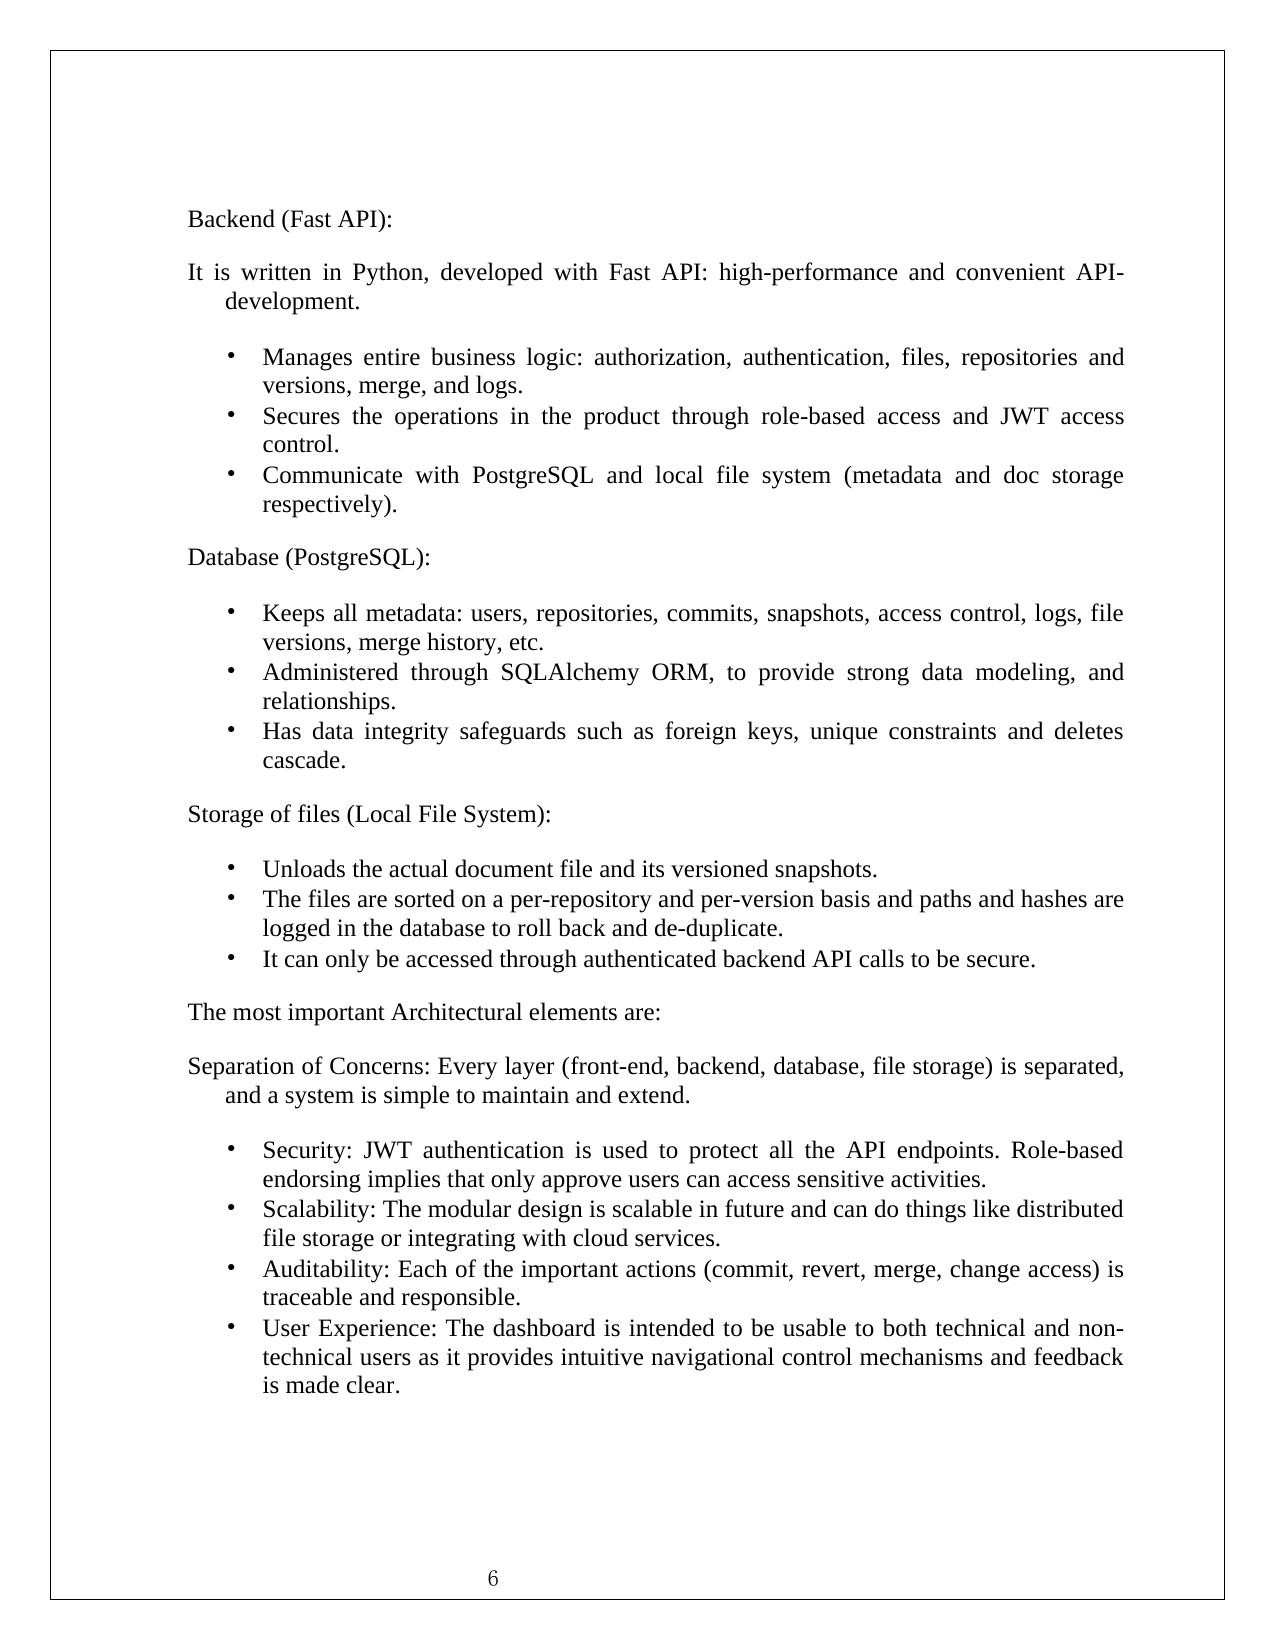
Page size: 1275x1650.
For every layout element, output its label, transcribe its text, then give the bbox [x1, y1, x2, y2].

text It is written in Python, developed with Fast API: high-performance and convenient API-development. [187, 257, 1125, 315]
list Keeps all metadata: users, repositories, commits, snapshots, access control, logs, file versions, merge history, etc. [225, 596, 1125, 655]
text Backend (Fast API): [187, 204, 1125, 232]
list User Experience: The dashboard is intended to be usable to both technical and non-technical users as it provides intuitive navigational control mechanisms and feedback is made clear. [225, 1311, 1125, 1399]
text Separation of Concerns: Every layer (front-end, backend, database, file storage) is separated, and a system is simple to maintain and extend. [187, 1051, 1125, 1109]
list It can only be accessed through authenticated backend API calls to be secure. [225, 942, 1125, 972]
text Storage of files (Local File System): [187, 799, 1125, 827]
list Unloads the actual document file and its versioned snapshots. [225, 852, 1125, 883]
list Has data integrity safeguards such as foreign keys, unique constraints and deletes cascade. [225, 714, 1125, 774]
list Manages entire business logic: authorization, authentication, files, repositories and versions, merge, and logs. [225, 340, 1125, 399]
list Scalability: The modular design is scalable in future and can do things like distributed file storage or integrating with cloud services. [225, 1193, 1125, 1252]
list Auditability: Each of the important actions (commit, revert, merge, change access) is traceable and responsible. [225, 1252, 1125, 1311]
list Secures the operations in the product through role-based access and JWT access control. [225, 399, 1125, 458]
text Database (PostgreSQL): [187, 542, 1125, 571]
text The most important Architectural elements are: [187, 997, 1125, 1026]
list Communicate with PostgreSQL and local file system (metadata and doc storage respectively). [225, 458, 1125, 517]
list Security: JWT authentication is used to protect all the API endpoints. Role-based endorsing implies that only approve users can access sensitive activities. [225, 1134, 1125, 1193]
list The files are sorted on a per-repository and per-version basis and paths and hashes are logged in the database to roll back and de-duplicate. [225, 883, 1125, 942]
list Administered through SQLAlchemy ORM, to provide strong data modeling, and relationships. [225, 655, 1125, 714]
